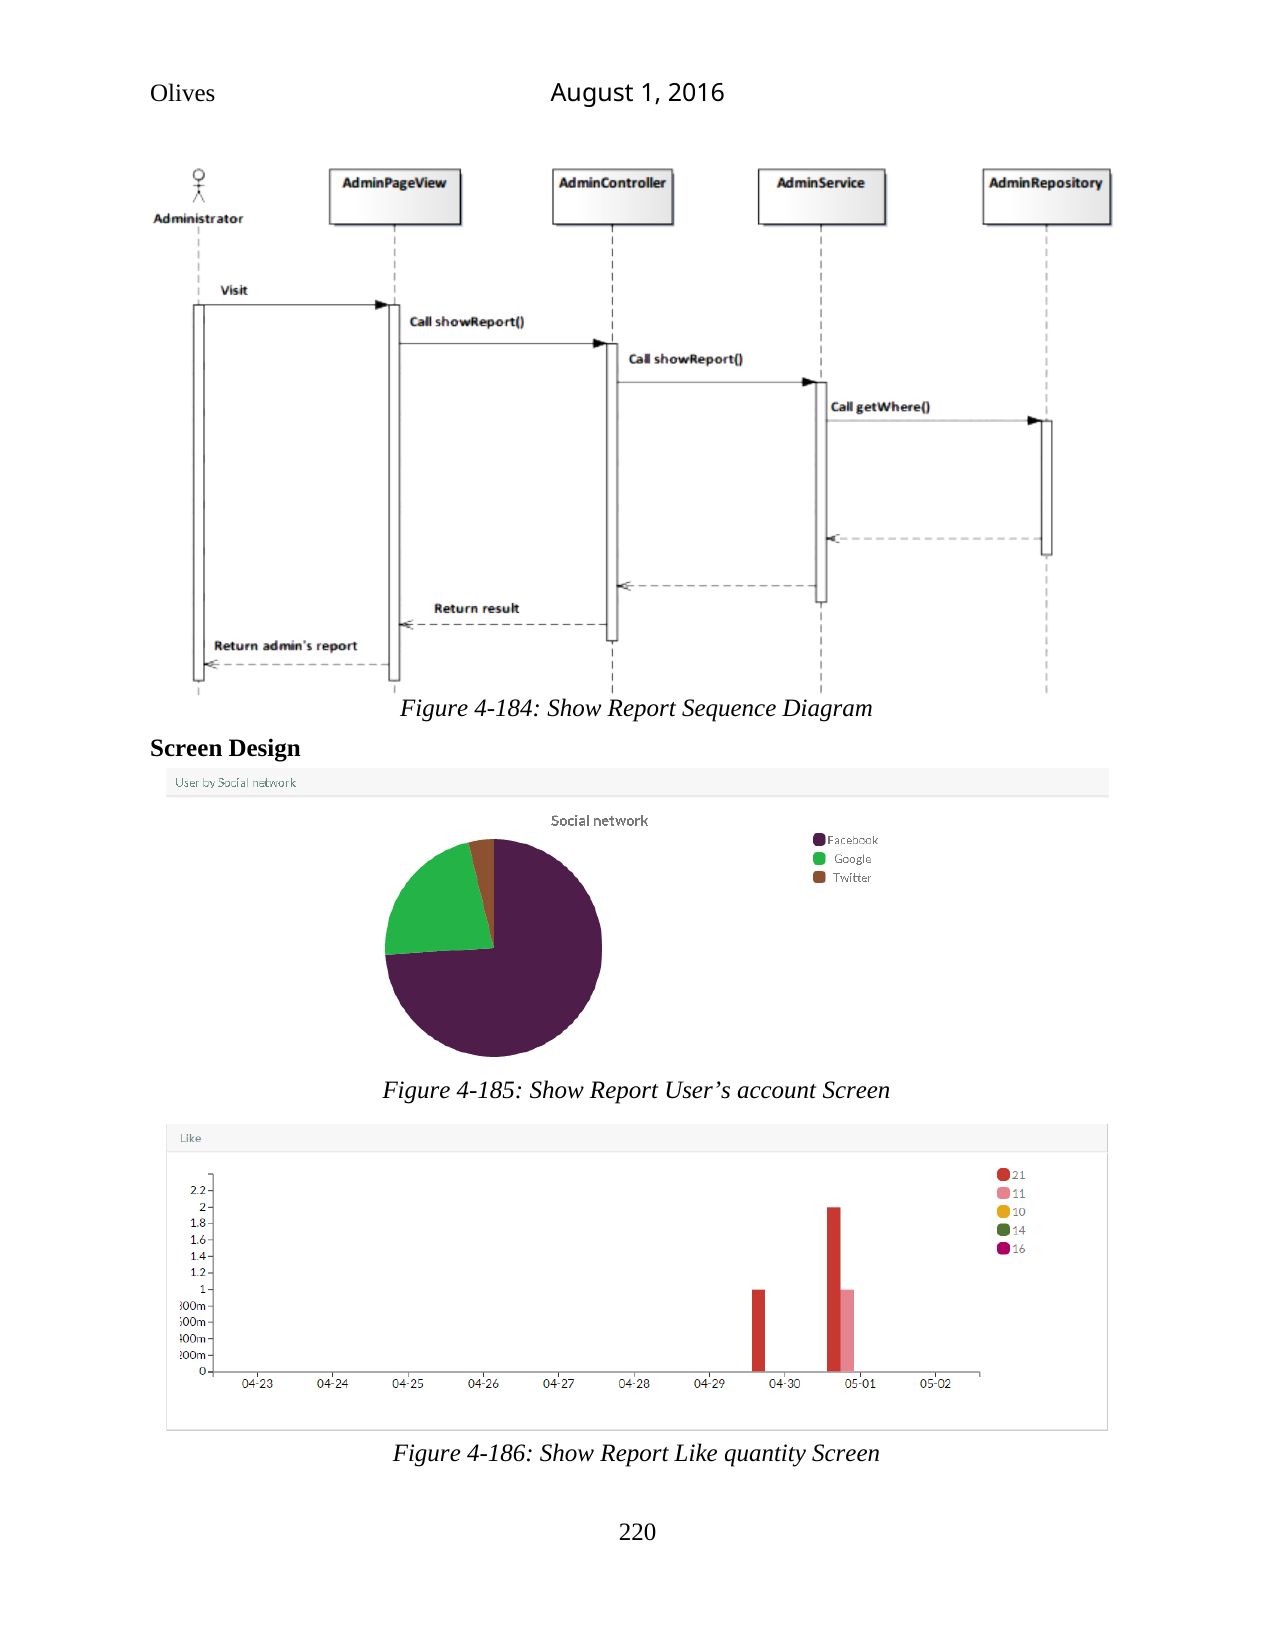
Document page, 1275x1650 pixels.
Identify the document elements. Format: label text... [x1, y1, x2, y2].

subtitle Screen Design [150, 733, 1125, 762]
picture [166, 764, 1109, 1077]
picture [649, 705, 656, 715]
picture [162, 1116, 1113, 1440]
picture [575, 705, 582, 715]
picture [150, 150, 1125, 715]
picture [786, 701, 797, 715]
picture [613, 701, 619, 708]
